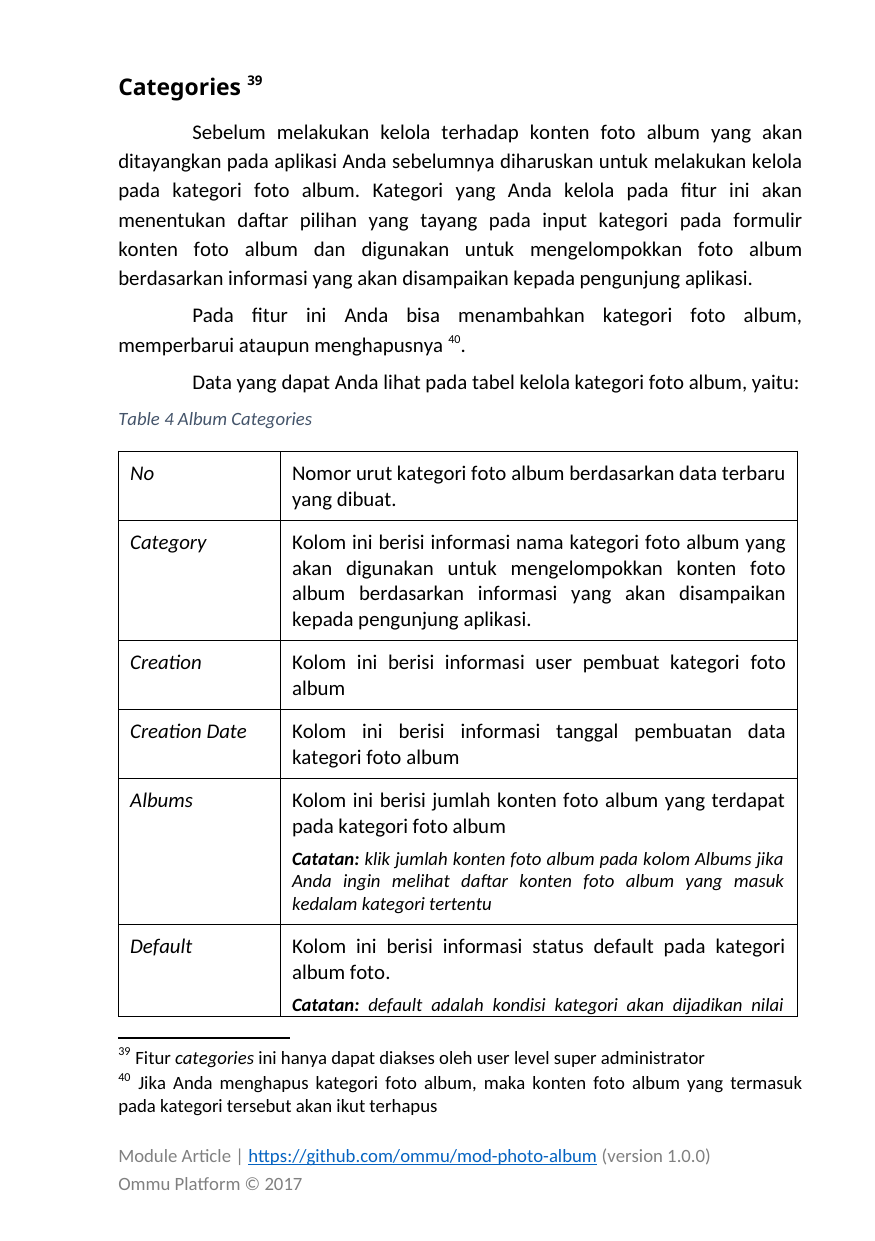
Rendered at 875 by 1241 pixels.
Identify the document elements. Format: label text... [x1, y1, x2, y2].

table_cell Kolom ini berisi informasi tanggal pembuatan data kategori foto album [281, 710, 797, 778]
text Data yang dapat Anda lihat pada tabel kelola kategori foto album, yaitu: [118, 369, 803, 395]
table_cell Albums [119, 779, 280, 924]
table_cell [281, 925, 797, 1016]
table_header Nomor urut kategori foto album berdasarkan data terbaru yang dibuat. [281, 452, 797, 519]
table_cell Default [119, 925, 280, 1016]
table_header No [119, 452, 280, 519]
table_cell Kolom ini berisi jumlah konten foto album yang terdapat pada kategori foto album Catatan: klik jumlah konten foto album pada kolom Albums jika Anda ingin melihat daftar konten foto album yang masuk kedalam kategori tertentu [281, 779, 797, 924]
table_cell Kolom ini berisi informasi user pembuat kategori foto album [281, 641, 797, 708]
table_cell Creation Date [119, 710, 280, 778]
table_cell Kolom ini berisi informasi nama kategori foto album yang akan digunakan untuk mengelompokkan konten foto album berdasarkan informasi yang akan disampaikan kepada pengunjung aplikasi. [281, 521, 797, 639]
text Sebelum melakukan kelola terhadap konten foto album yang akan ditayangkan pada aplikasi Anda sebelumnya diharuskan untuk melakukan kelola pada kategori foto album. Kategori yang Anda kelola pada fitur ini akan menentukan daftar pilihan yang tayang pada input kategori pada formulir konten foto album dan digunakan untuk mengelompokkan foto album berdasarkan informasi yang akan disampaikan kepada pengunjung aplikasi. [118, 119, 803, 291]
text Pada fitur ini Anda bisa menambahkan kategori foto album, memperbarui ataupun menghapusnya . [118, 303, 803, 357]
table_cell Category [119, 521, 280, 639]
table_cell Creation [119, 641, 280, 708]
subtitle Categories [118, 71, 803, 102]
